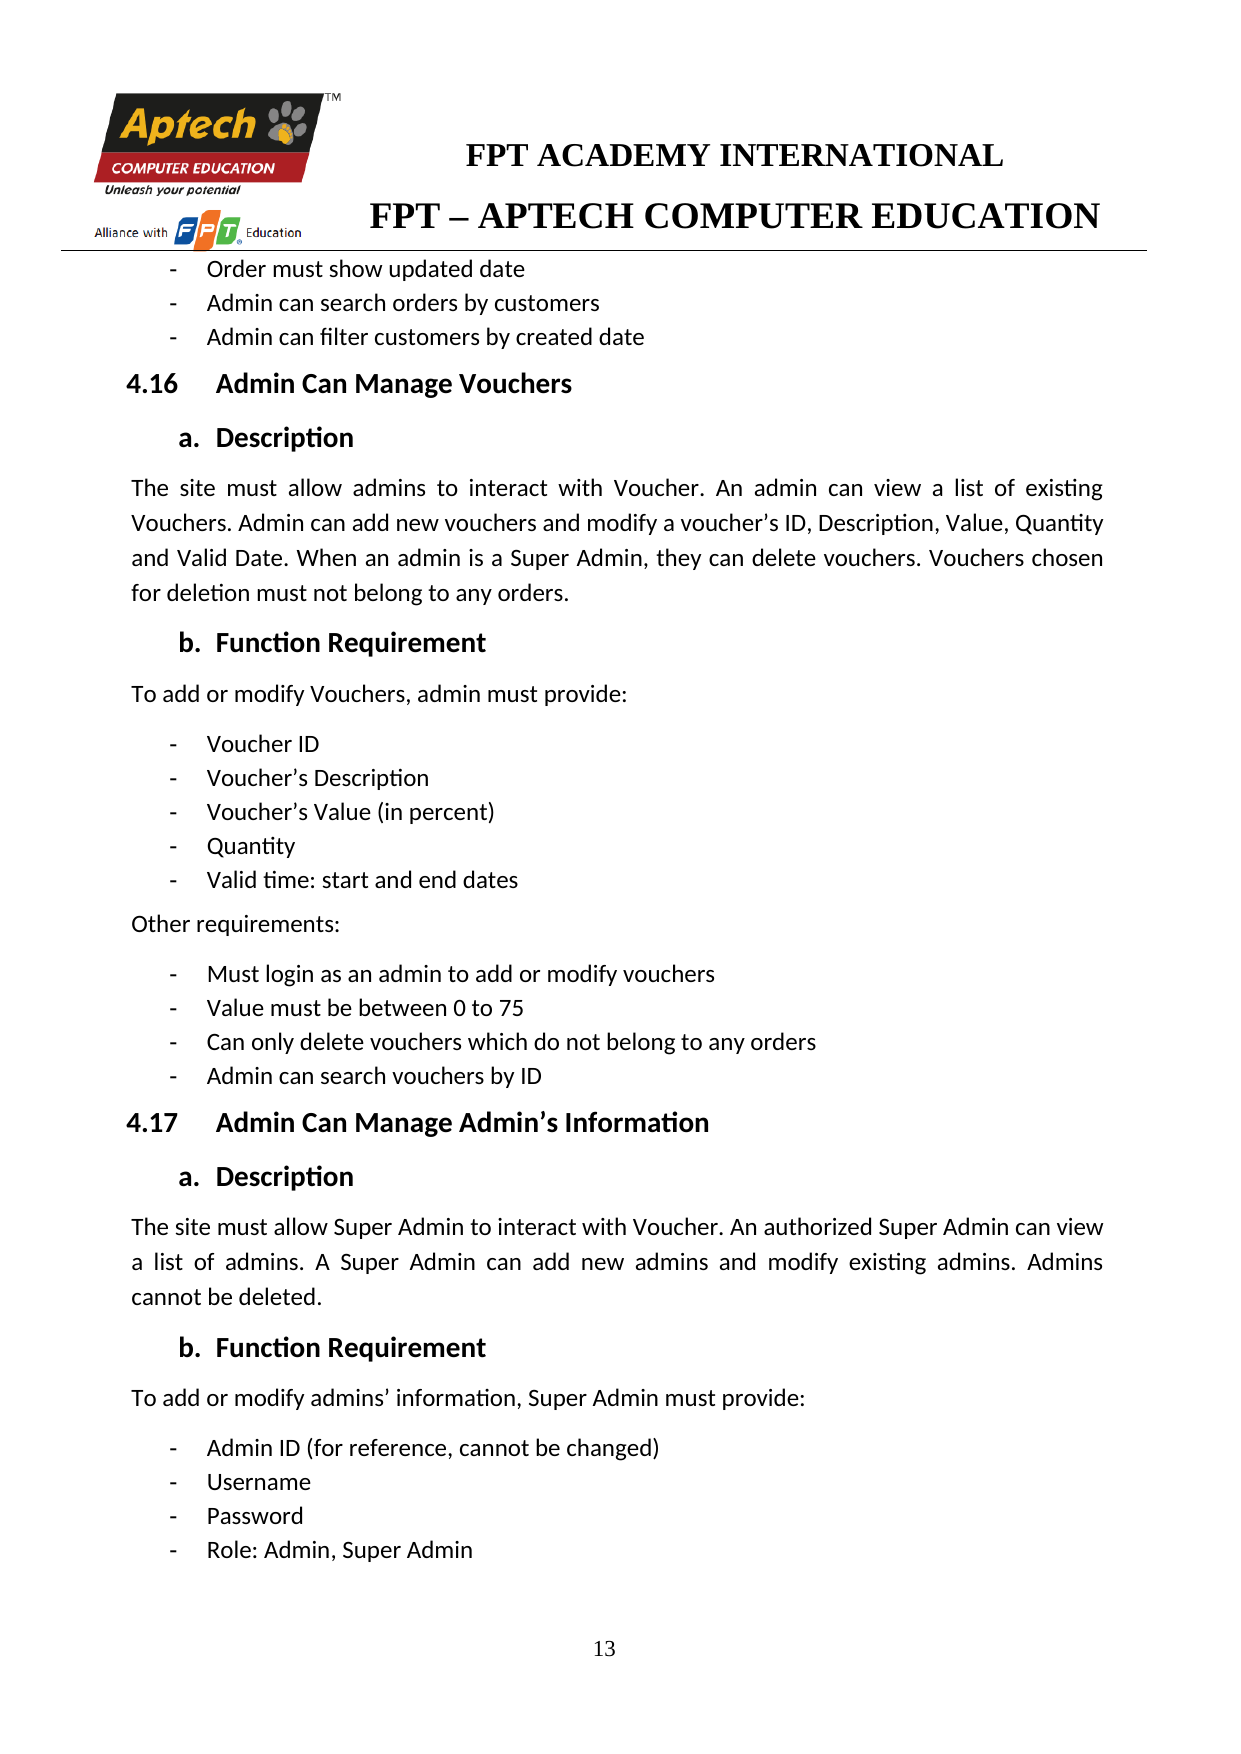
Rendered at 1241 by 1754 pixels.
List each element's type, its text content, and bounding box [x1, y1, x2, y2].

subtitle Admin Can Manage Admin’s Information [178, 1104, 1105, 1140]
title Voucher ID [169, 726, 1105, 759]
title The site must allow Super Admin to interact with Voucher. An authorized Super Admin can view a list of admins. A Super Admin can add new admins and modify existing admins. Admins cannot be deleted. [131, 1211, 1105, 1312]
title Admin can filter customers by created date [169, 319, 1105, 353]
title To add or modify admins’ information, Super Admin must provide: [131, 1382, 1105, 1413]
title Voucher’s Description [169, 759, 1105, 794]
picture [90, 86, 344, 250]
title Can only delete vouchers which do not belong to any orders [169, 1024, 1105, 1058]
title Order must show updated date [169, 150, 1105, 250]
title Valid time: start and end dates [169, 862, 1105, 896]
title Order must show updated date [169, 251, 1105, 284]
subtitle Admin Can Manage Vouchers [178, 365, 1105, 401]
title Function Requirement [178, 624, 1105, 660]
title Admin can search orders by customers [169, 284, 1105, 319]
title Description [178, 1158, 1105, 1194]
title Description [178, 419, 1105, 454]
title Admin ID (for reference, cannot be changed) [169, 1430, 1105, 1464]
title Must login as an admin to add or modify vouchers [169, 956, 1105, 990]
title Password [169, 1498, 1105, 1532]
title Quantity [169, 828, 1105, 862]
title To add or modify Vouchers, admin must provide: [131, 678, 1105, 708]
title Role: Admin, Super Admin [169, 1532, 1105, 1566]
picture [90, 251, 169, 256]
title Admin can search vouchers by ID [169, 1058, 1105, 1092]
title Other requirements: [131, 908, 1105, 939]
title Value must be between 0 to 75 [169, 990, 1105, 1024]
title Voucher’s Value (in percent) [169, 794, 1105, 828]
title Username [169, 1464, 1105, 1498]
title Function Requirement [178, 1329, 1105, 1364]
title The site must allow admins to interact with Voucher. An admin can view a list of existing Vouchers. Admin can add new vouchers and modify a voucher’s ID, Description, Value, Quantity and Valid Date. When an admin is a Super Admin, they can delete vouchers. Vouchers chosen for deletion must not belong to any orders. [131, 472, 1105, 608]
